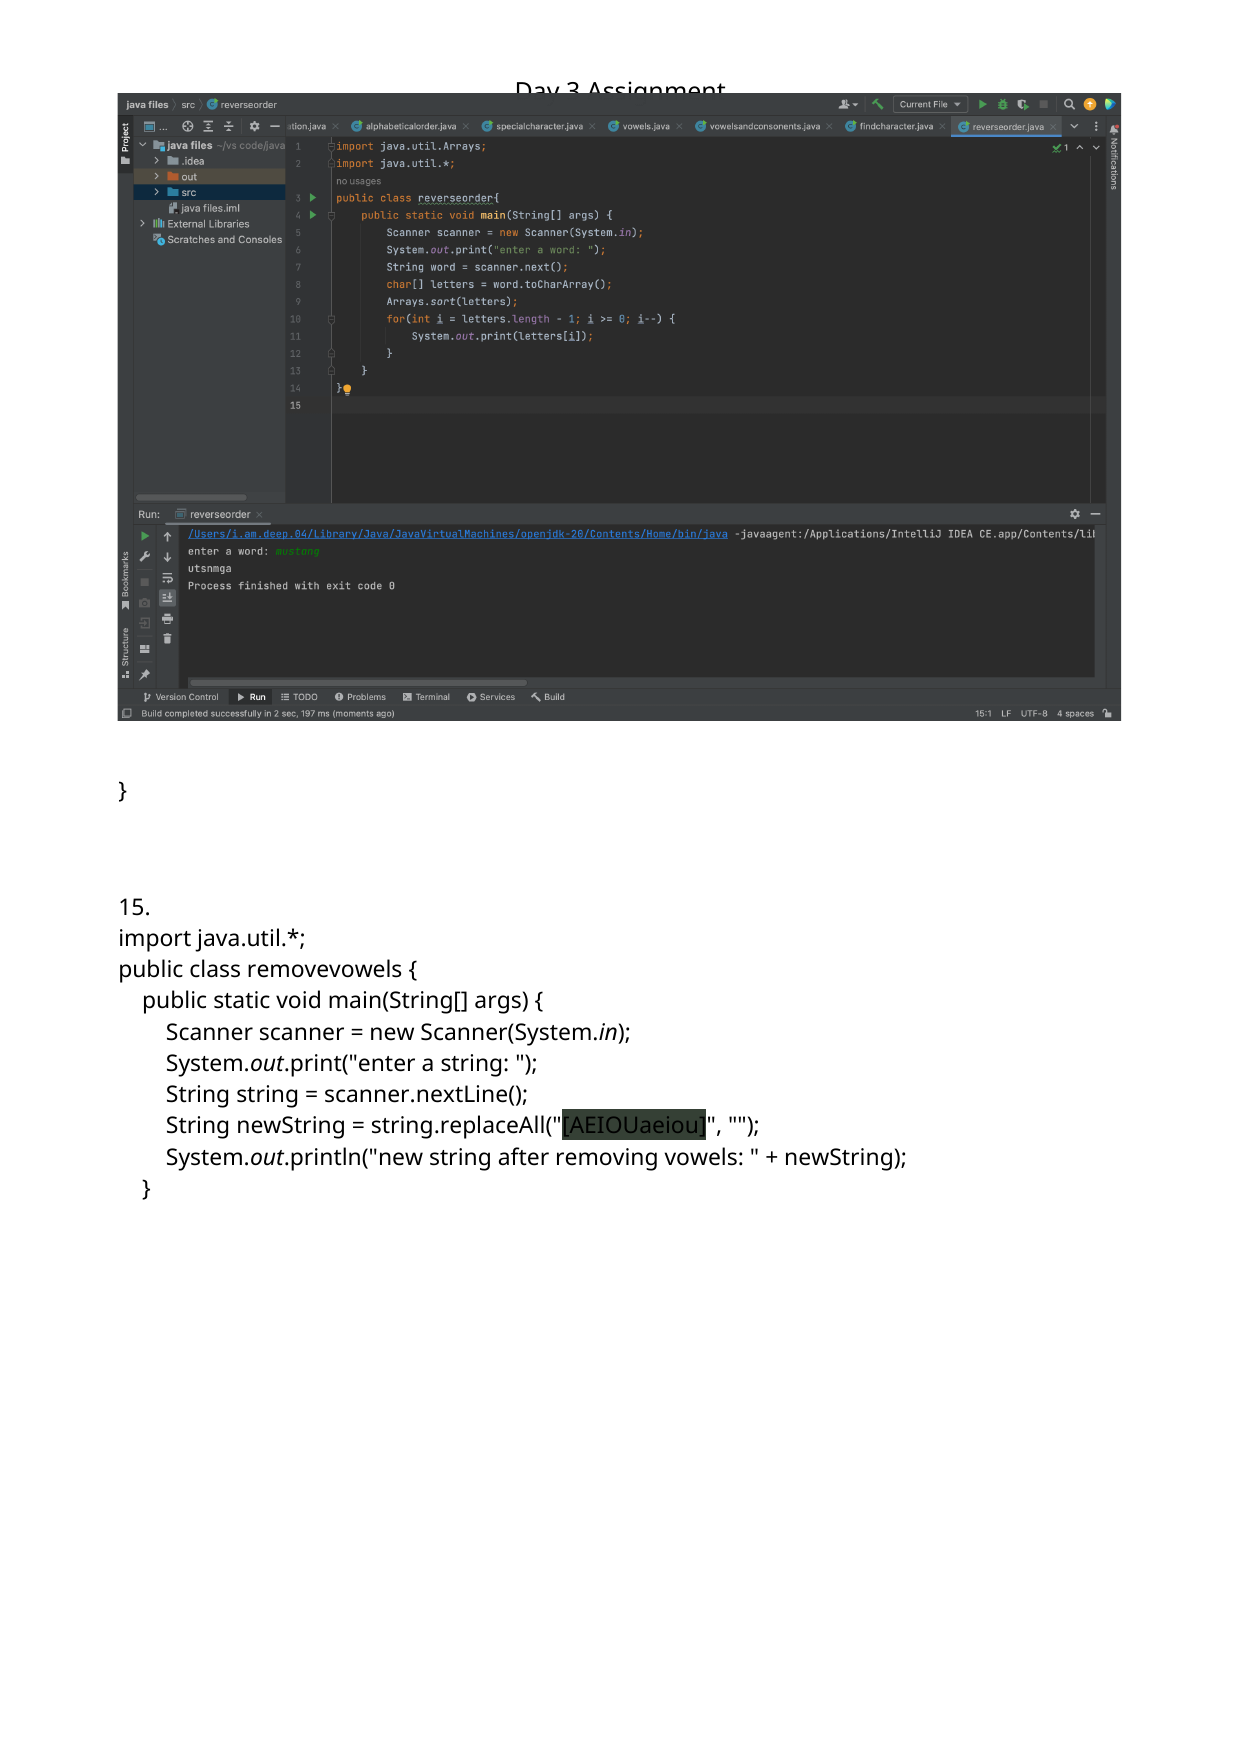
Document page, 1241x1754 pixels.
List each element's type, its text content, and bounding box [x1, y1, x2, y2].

text System.out.println("new string after removing vowels: " + newString); [118, 1140, 1122, 1172]
text Scanner scanner = new Scanner(System.in); [118, 1015, 1122, 1047]
text String string = scanner.nextLine(); [118, 1078, 1122, 1109]
text import java.util.*; [118, 922, 1122, 953]
picture [117, 93, 1122, 721]
text String newString = string.replaceAll("[AEIOUaeiou]", ""); [118, 1109, 562, 1140]
text } [118, 721, 1122, 806]
text } [118, 1172, 1122, 1203]
text public static void main(String[] args) { [118, 984, 1122, 1015]
text 15. [118, 890, 1122, 922]
text public class removevowels { [118, 953, 1122, 984]
text String newString = string.replaceAll("[AEIOUaeiou]", ""); [706, 1109, 1122, 1140]
text System.out.print("enter a string: "); [118, 1047, 1122, 1078]
